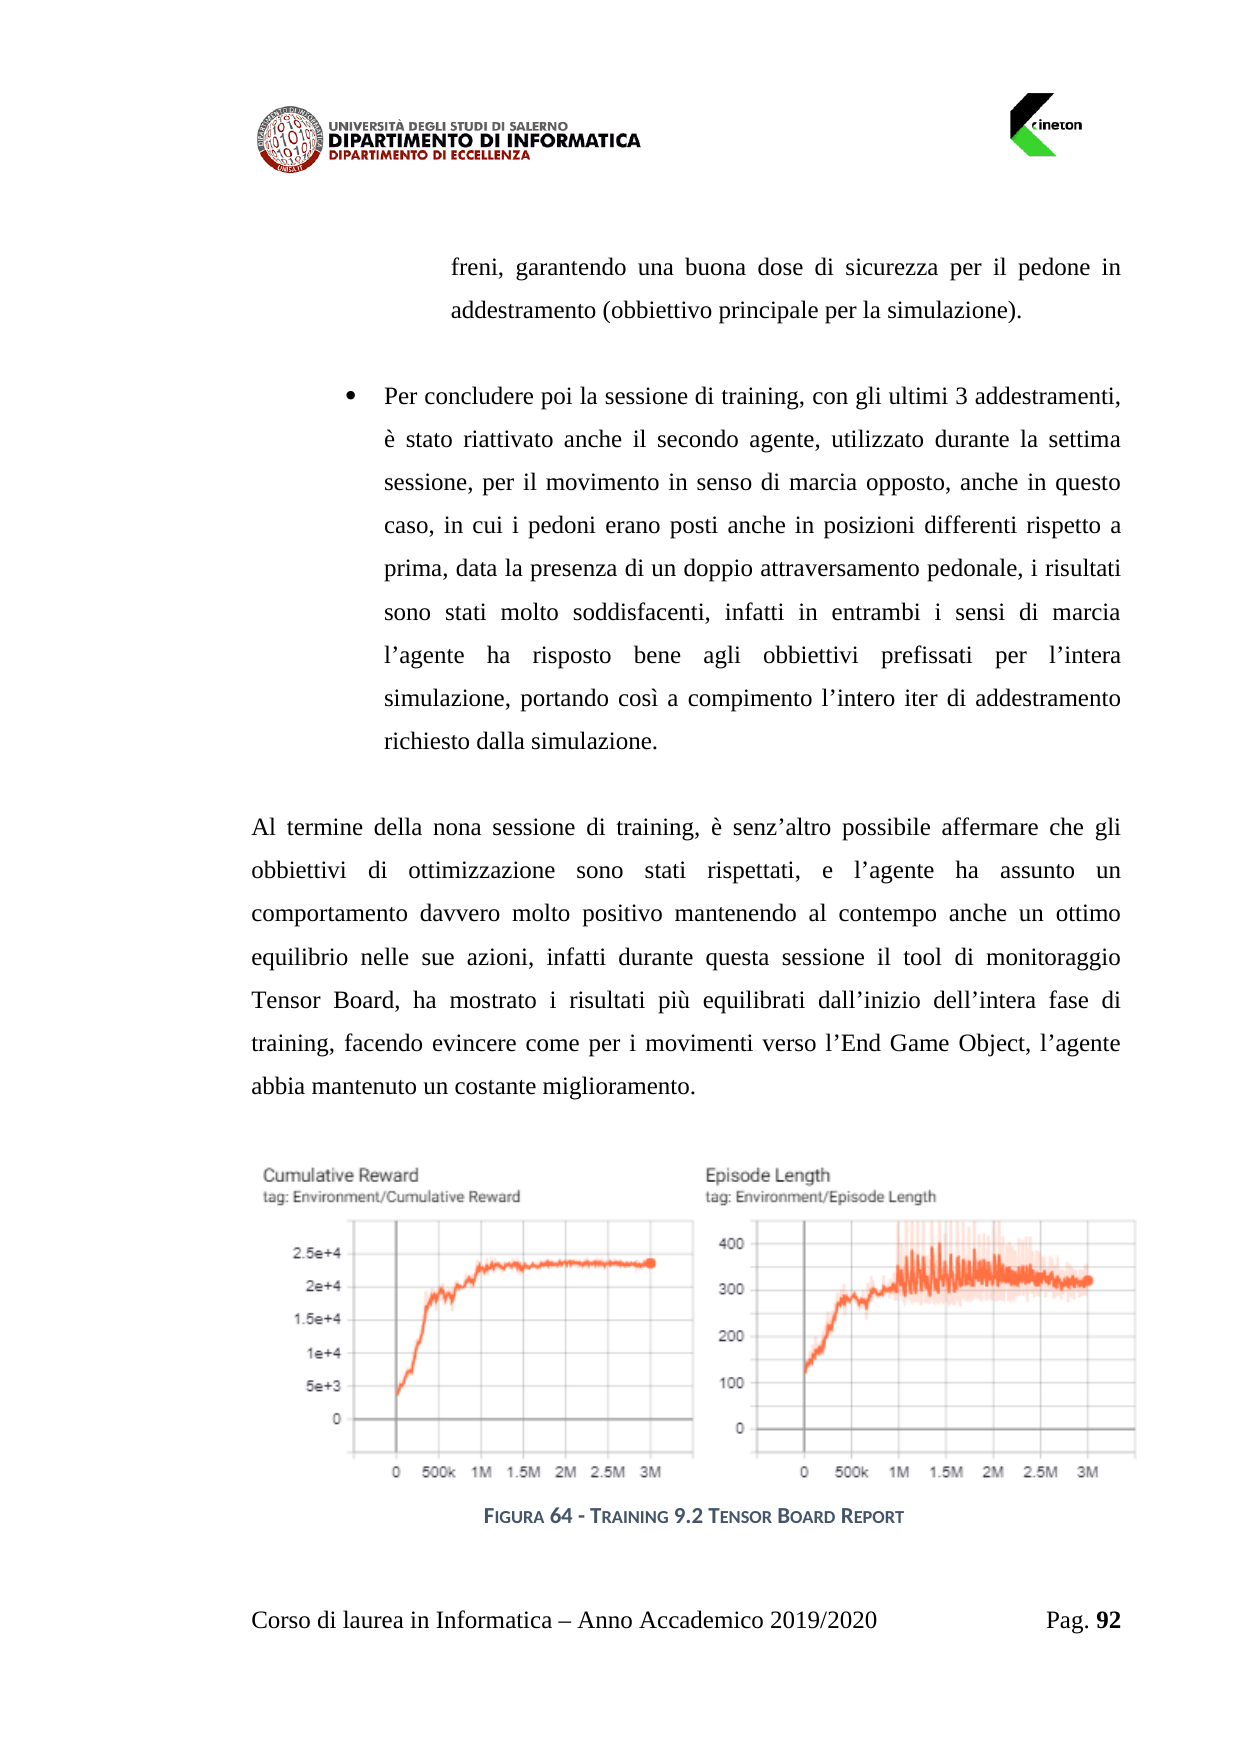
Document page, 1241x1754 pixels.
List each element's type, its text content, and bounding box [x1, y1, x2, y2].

picture [251, 1157, 1237, 1487]
picture [987, 73, 1102, 177]
picture [251, 102, 645, 177]
list Per concludere poi la sessione di training, con gli ultimi 3 addestramenti, è stato riattivato anche il secondo agente, utilizzato durante la settima sessione, per il movimento in senso di marcia opposto, anche in questo caso, in cui i pedoni erano posti anche in posizioni differenti rispetto a prima, data la presenza di un doppio attraversamento pedonale, i risultati sono stati molto soddisfacenti, infatti in entrambi i sensi di marcia l’agente ha risposto bene agli obbiettivi prefissati per l’intera simulazione, portando così a compimento l’intero iter di addestramento richiesto dalla simulazione. [346, 381, 1122, 755]
text Al termine della nona sessione di training, è senz’altro possibile affermare che gli obbiettivi di ottimizzazione sono stati rispettati, e l’agente ha assunto un comportamento davvero molto positivo mantenendo al contempo anche un ottimo equilibrio nelle sue azioni, infatti durante questa sessione il tool di monitoraggio Tensor Board, ha mostrato i risultati più equilibrati dall’inizio dell’intera fase di training, facendo evincere come per i movimenti verso l’End Game Object, l’agente abbia mantenuto un costante miglioramento. [251, 812, 1122, 1100]
text Figura 64 - Training 9.2 Tensor Board Report [266, 1501, 1122, 1529]
